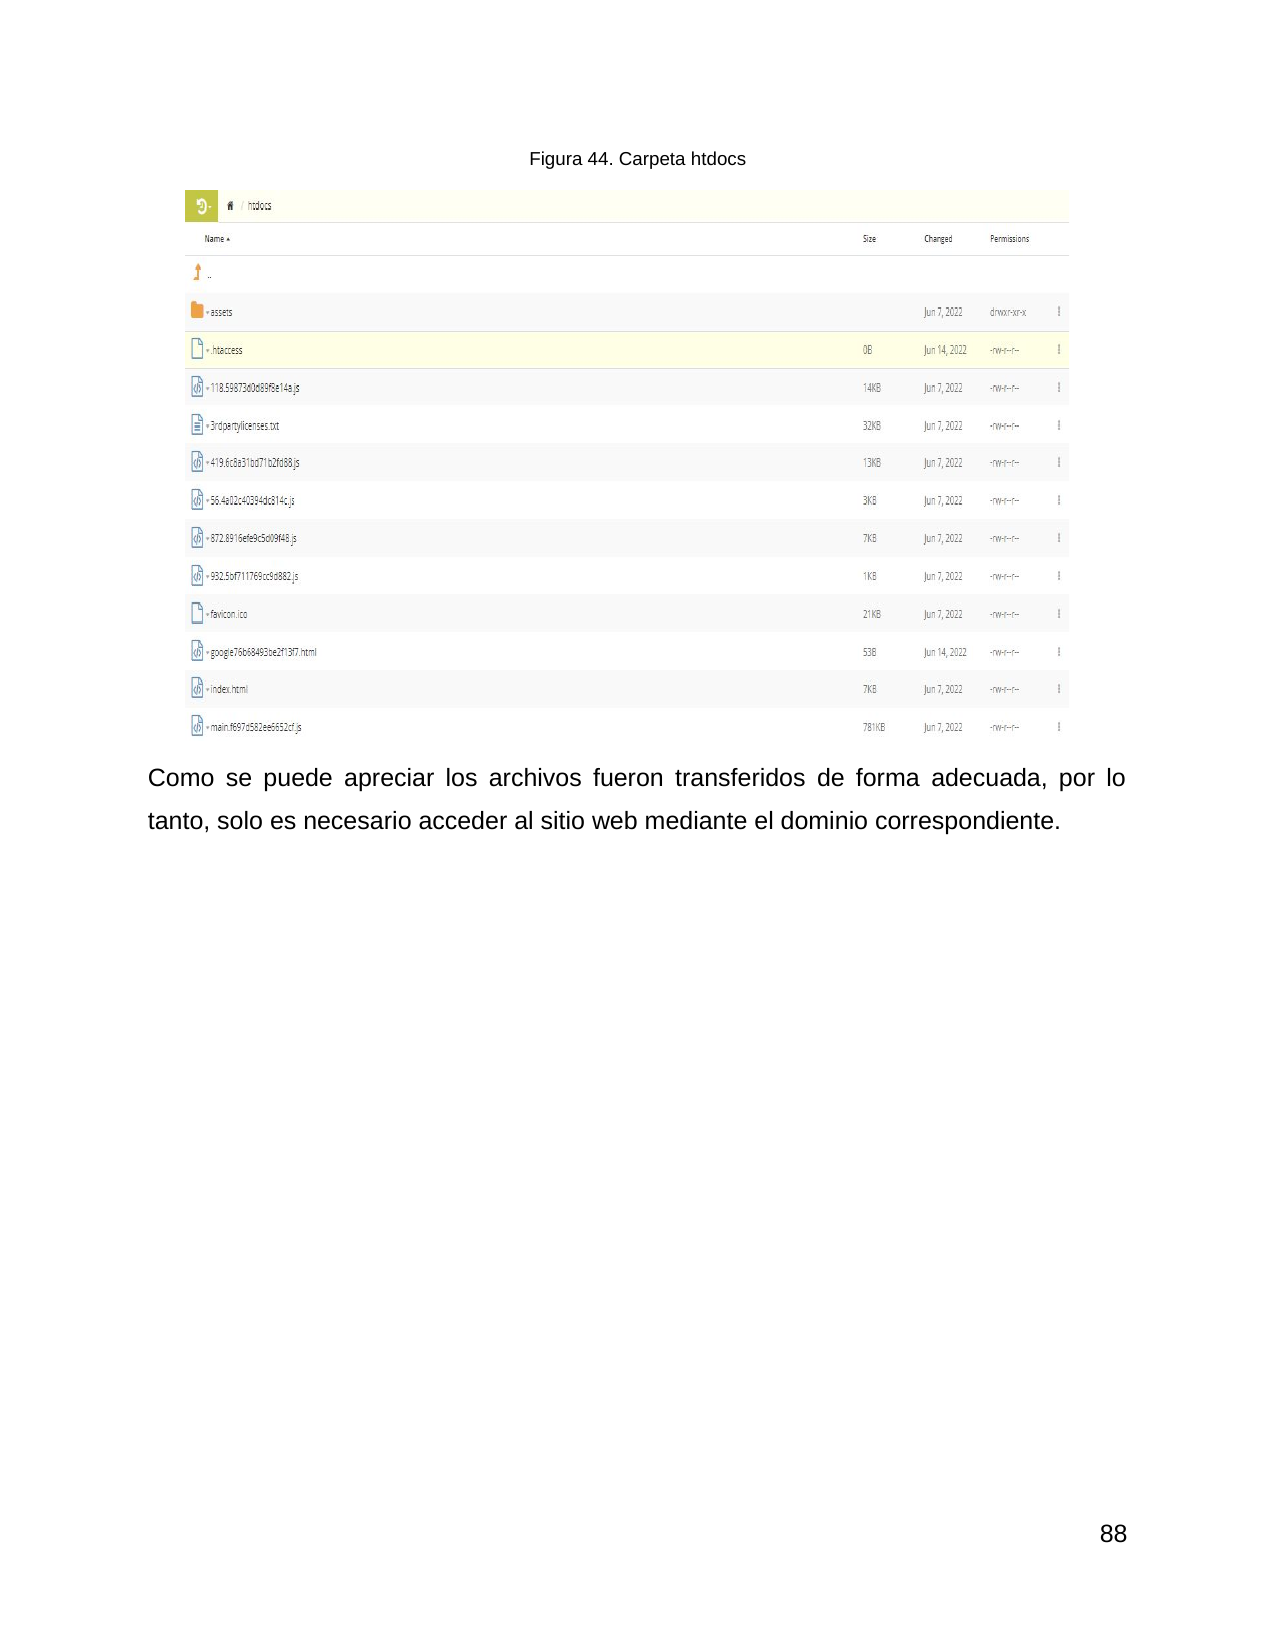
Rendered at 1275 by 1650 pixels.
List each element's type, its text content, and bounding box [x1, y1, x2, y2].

text Como se puede apreciar los archivos fueron transferidos de forma adecuada, por lo tanto, solo es necesario acceder al sitio web mediante el dominio correspondiente. [148, 763, 1127, 835]
picture [185, 190, 1070, 741]
text Figura 44. Carpeta htdocs [148, 148, 1127, 169]
